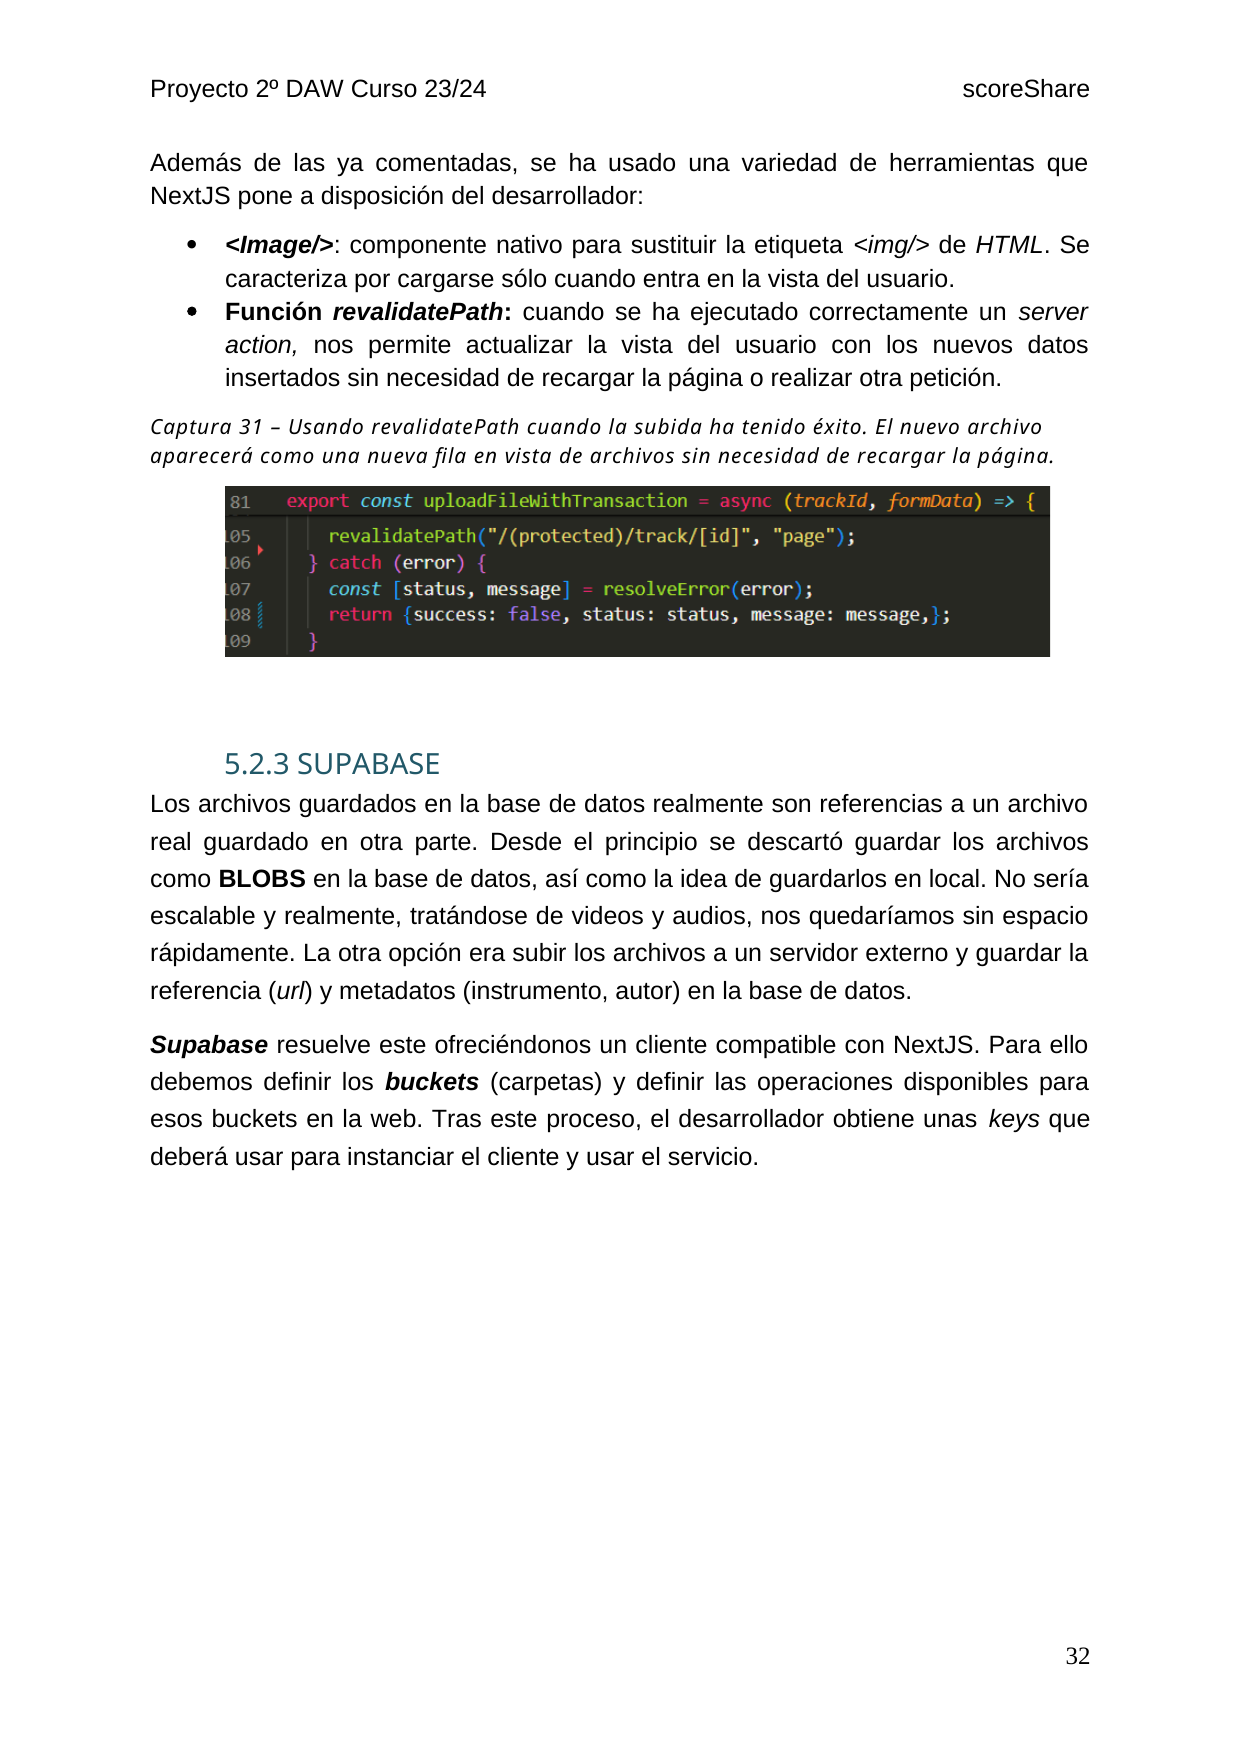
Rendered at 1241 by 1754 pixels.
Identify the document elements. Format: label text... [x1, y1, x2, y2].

picture [225, 486, 1050, 657]
text Además de las ya comentadas, se ha usado una variedad de herramientas que NextJS pone a disposición del desarrollador: [150, 148, 1090, 209]
list <Image/>: componente nativo para sustituir la etiqueta <img/> de HTML. Se caracteriza por cargarse sólo cuando entra en la vista del usuario. [187, 230, 1090, 292]
list Función revalidatePath: cuando se ha ejecutado correctamente un server action, nos permite actualizar la vista del usuario con los nuevos datos insertados sin necesidad de recargar la página o realizar otra petición. [187, 297, 1090, 391]
subtitle 5.2.3 SUPABASE [150, 743, 1090, 783]
text Los archivos guardados en la base de datos realmente son referencias a un archivo real guardado en otra parte. Desde el principio se descartó guardar los archivos como BLOBS en la base de datos, así como la idea de guardarlos en local. No sería escalable y realmente, tratándose de videos y audios, nos quedaríamos sin espacio rápidamente. La otra opción era subir los archivos a un servidor externo y guardar la referencia (url) y metadatos (instrumento, autor) en la base de datos. [150, 789, 1090, 1004]
text Captura 31 – Usando revalidatePath cuando la subida ha tenido éxito. El nuevo archivo aparecerá como una nueva fila en vista de archivos sin necesidad de recargar la página. [150, 412, 1090, 469]
text Supabase resuelve este ofreciéndonos un cliente compatible con NextJS. Para ello debemos definir los buckets (carpetas) y definir las operaciones disponibles para esos buckets en la web. Tras este proceso, el desarrollador obtiene unas keys que deberá usar para instanciar el cliente y usar el servicio. [150, 1029, 1090, 1170]
